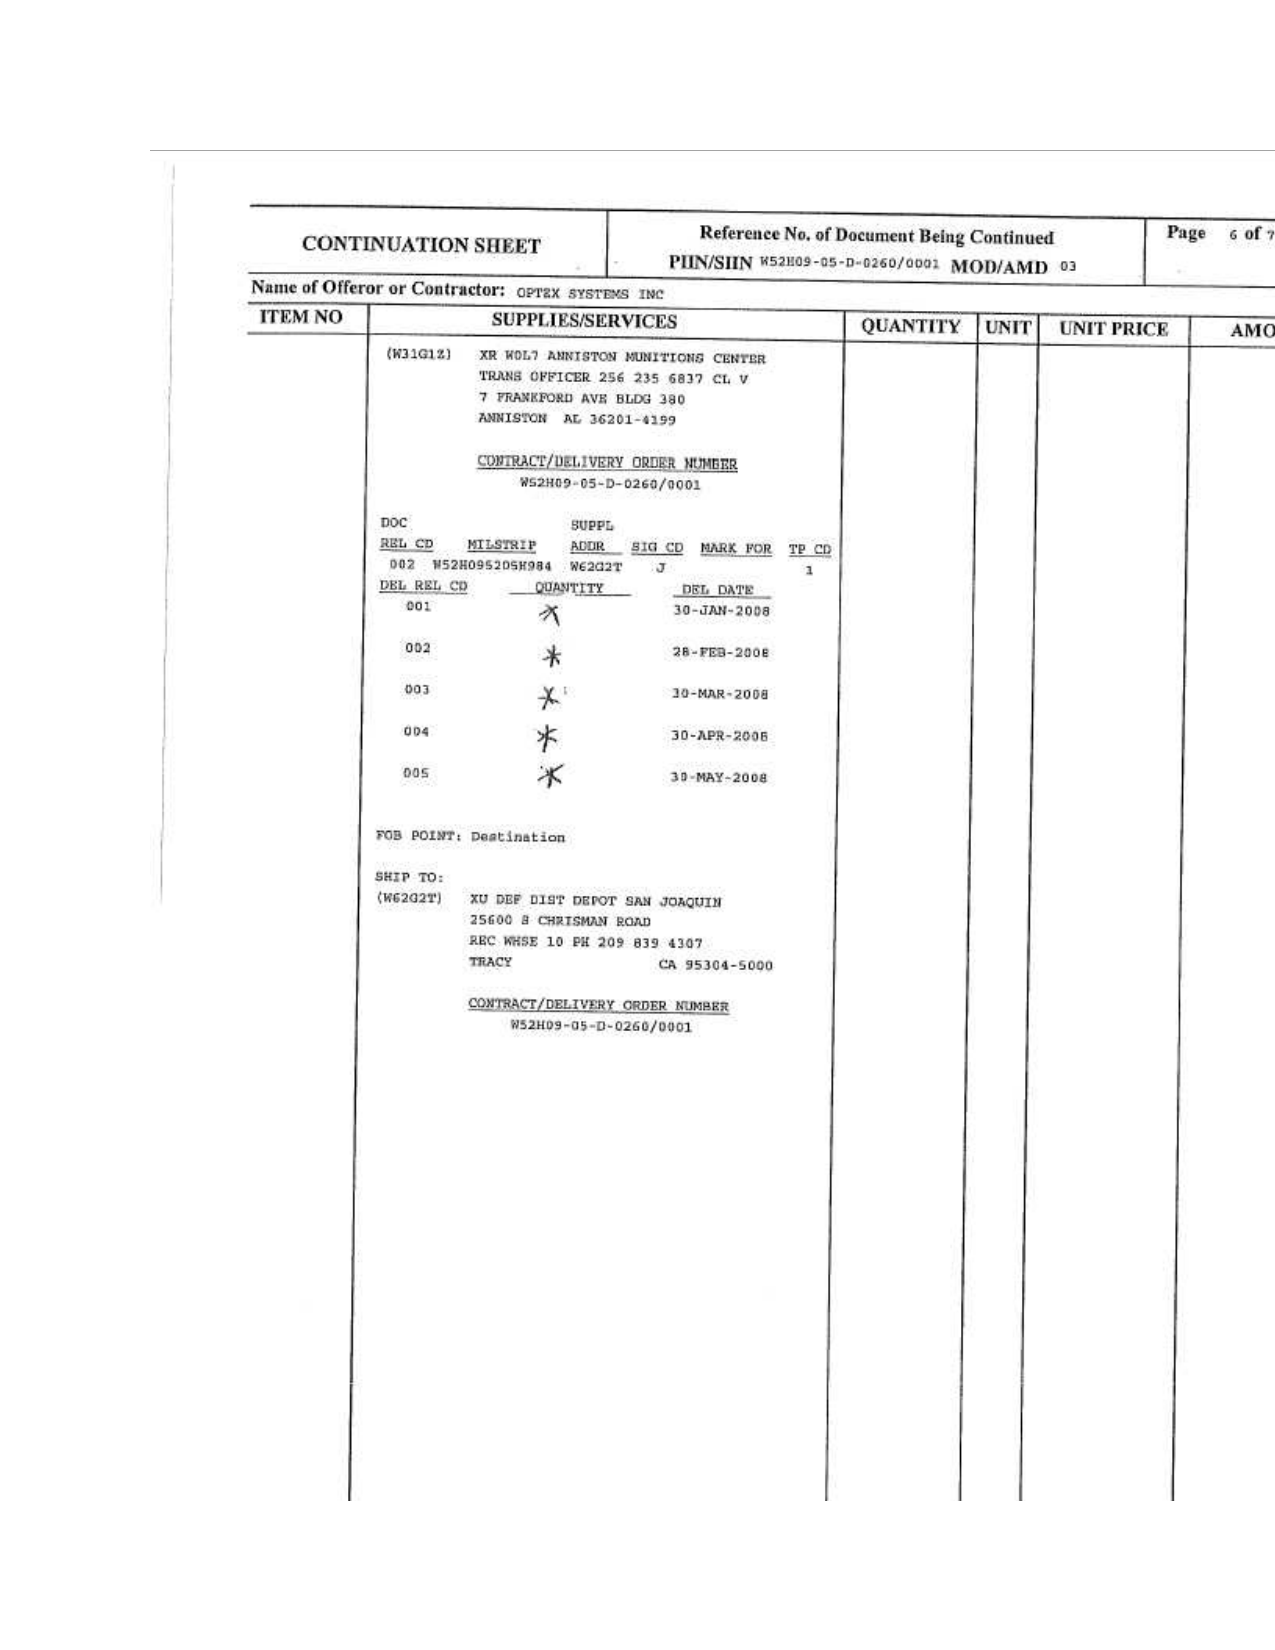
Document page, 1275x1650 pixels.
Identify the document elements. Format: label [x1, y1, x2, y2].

picture [150, 150, 1275, 1501]
